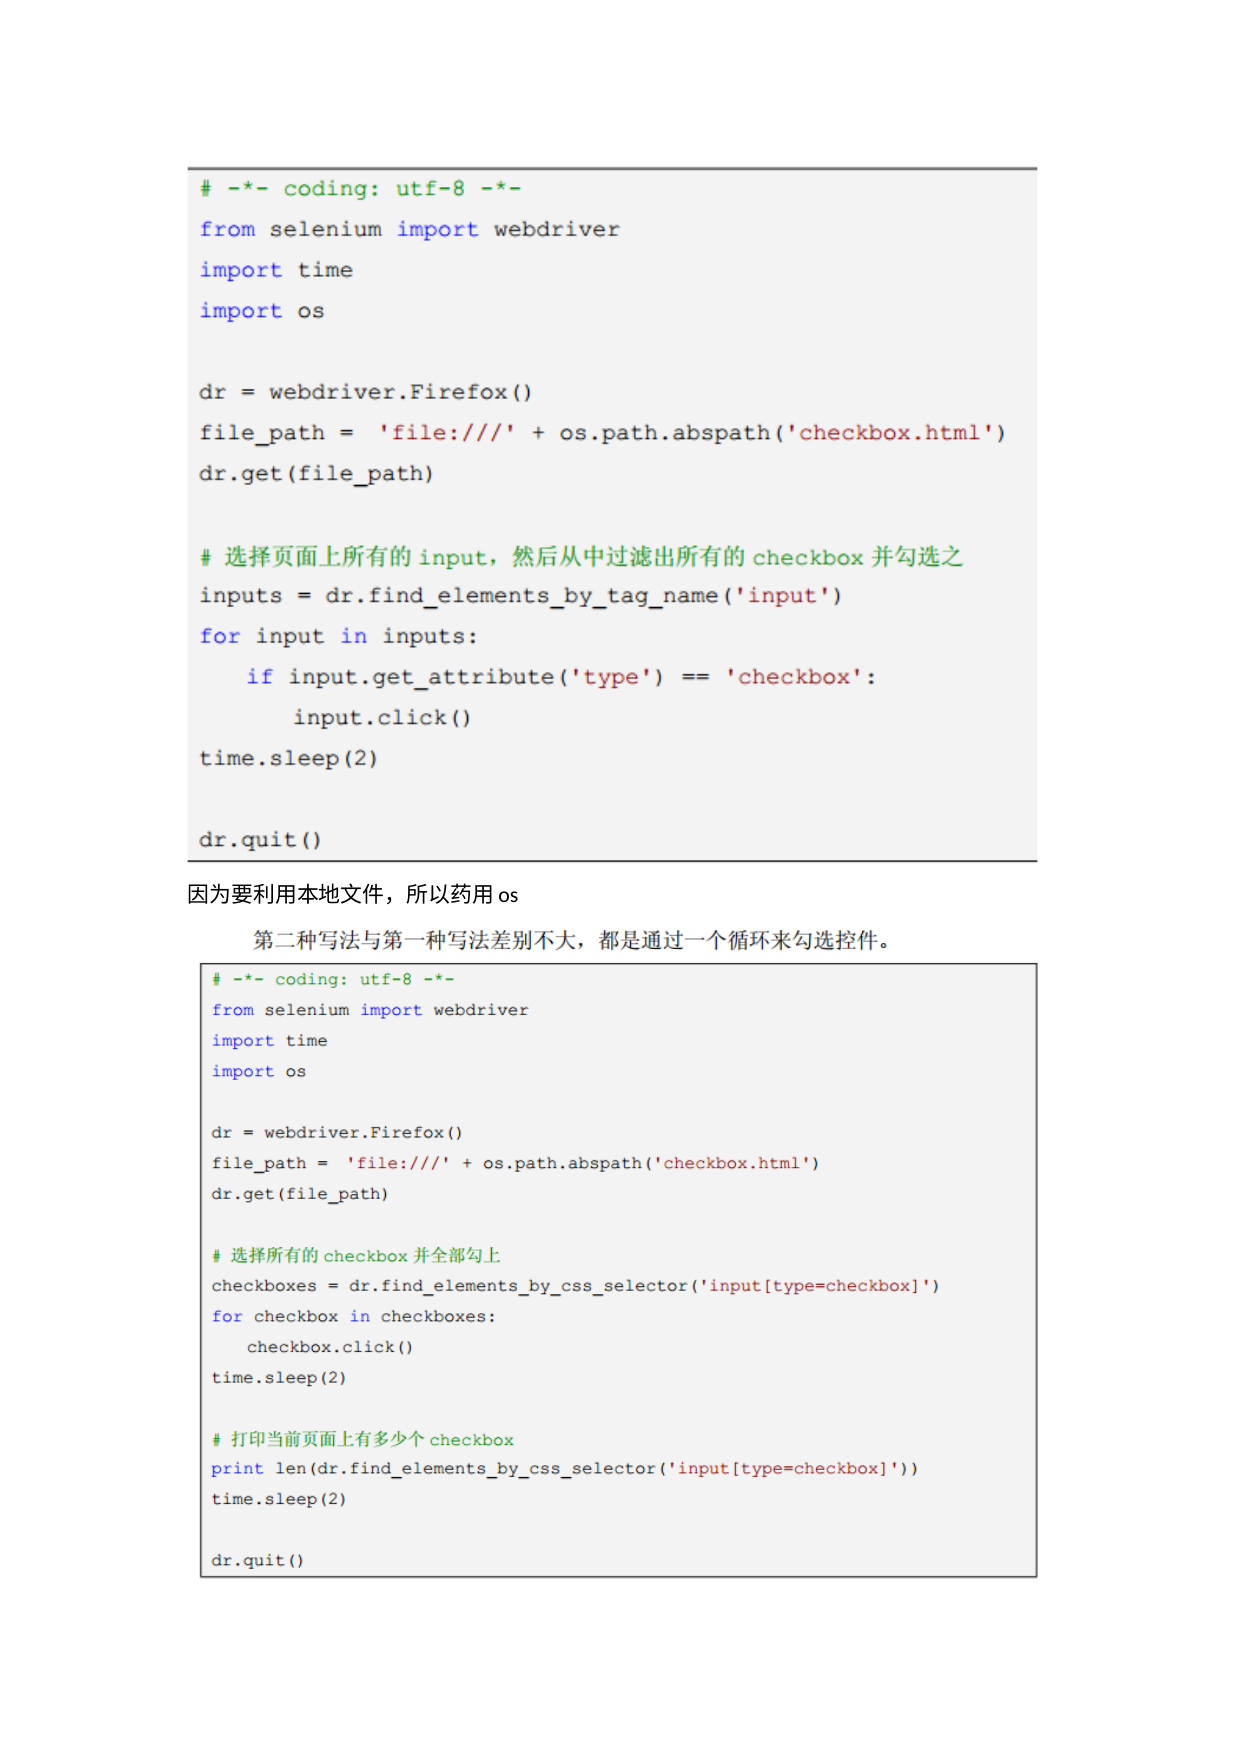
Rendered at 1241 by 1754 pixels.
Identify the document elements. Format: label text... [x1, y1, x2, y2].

picture [187, 162, 1038, 870]
text 因为要利用本地文件，所以药用os [187, 877, 1053, 909]
picture [187, 909, 1053, 1589]
